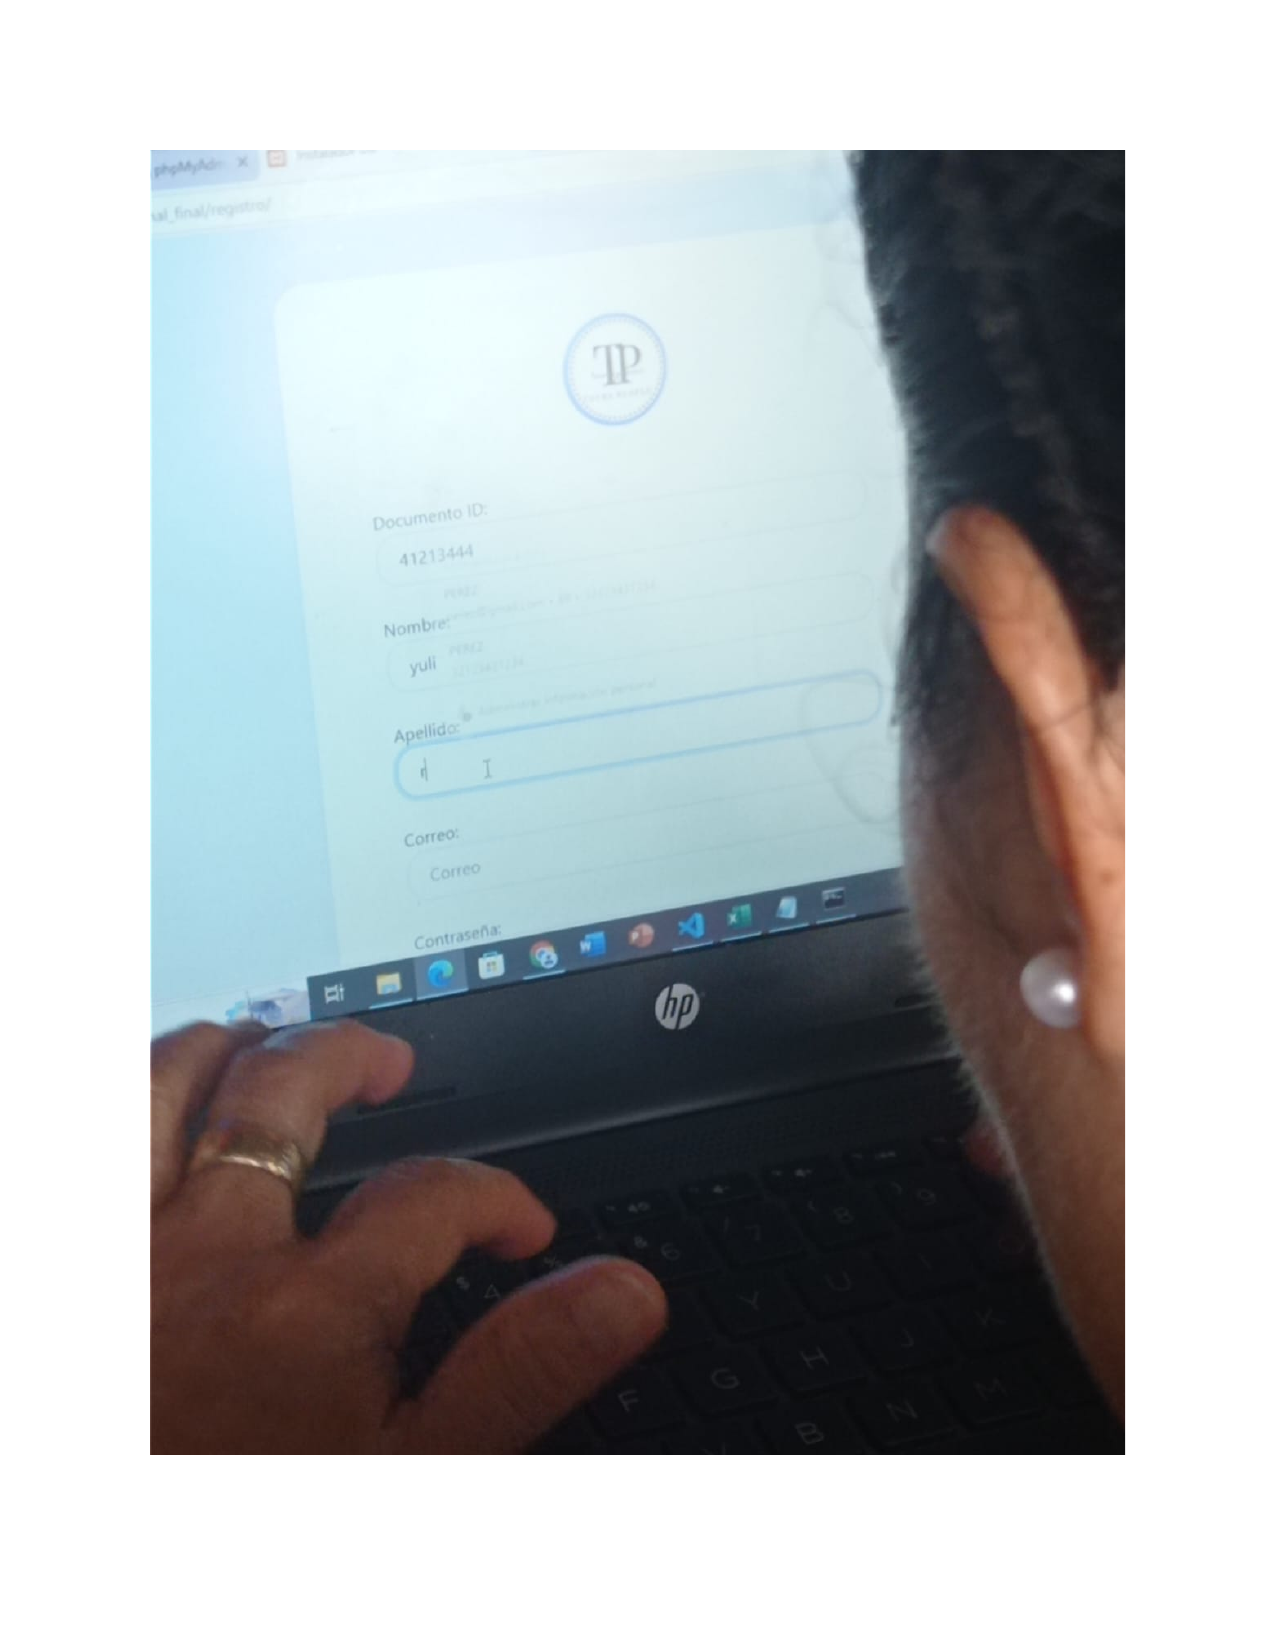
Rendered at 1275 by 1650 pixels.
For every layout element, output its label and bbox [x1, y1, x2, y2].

picture [150, 150, 1125, 1455]
